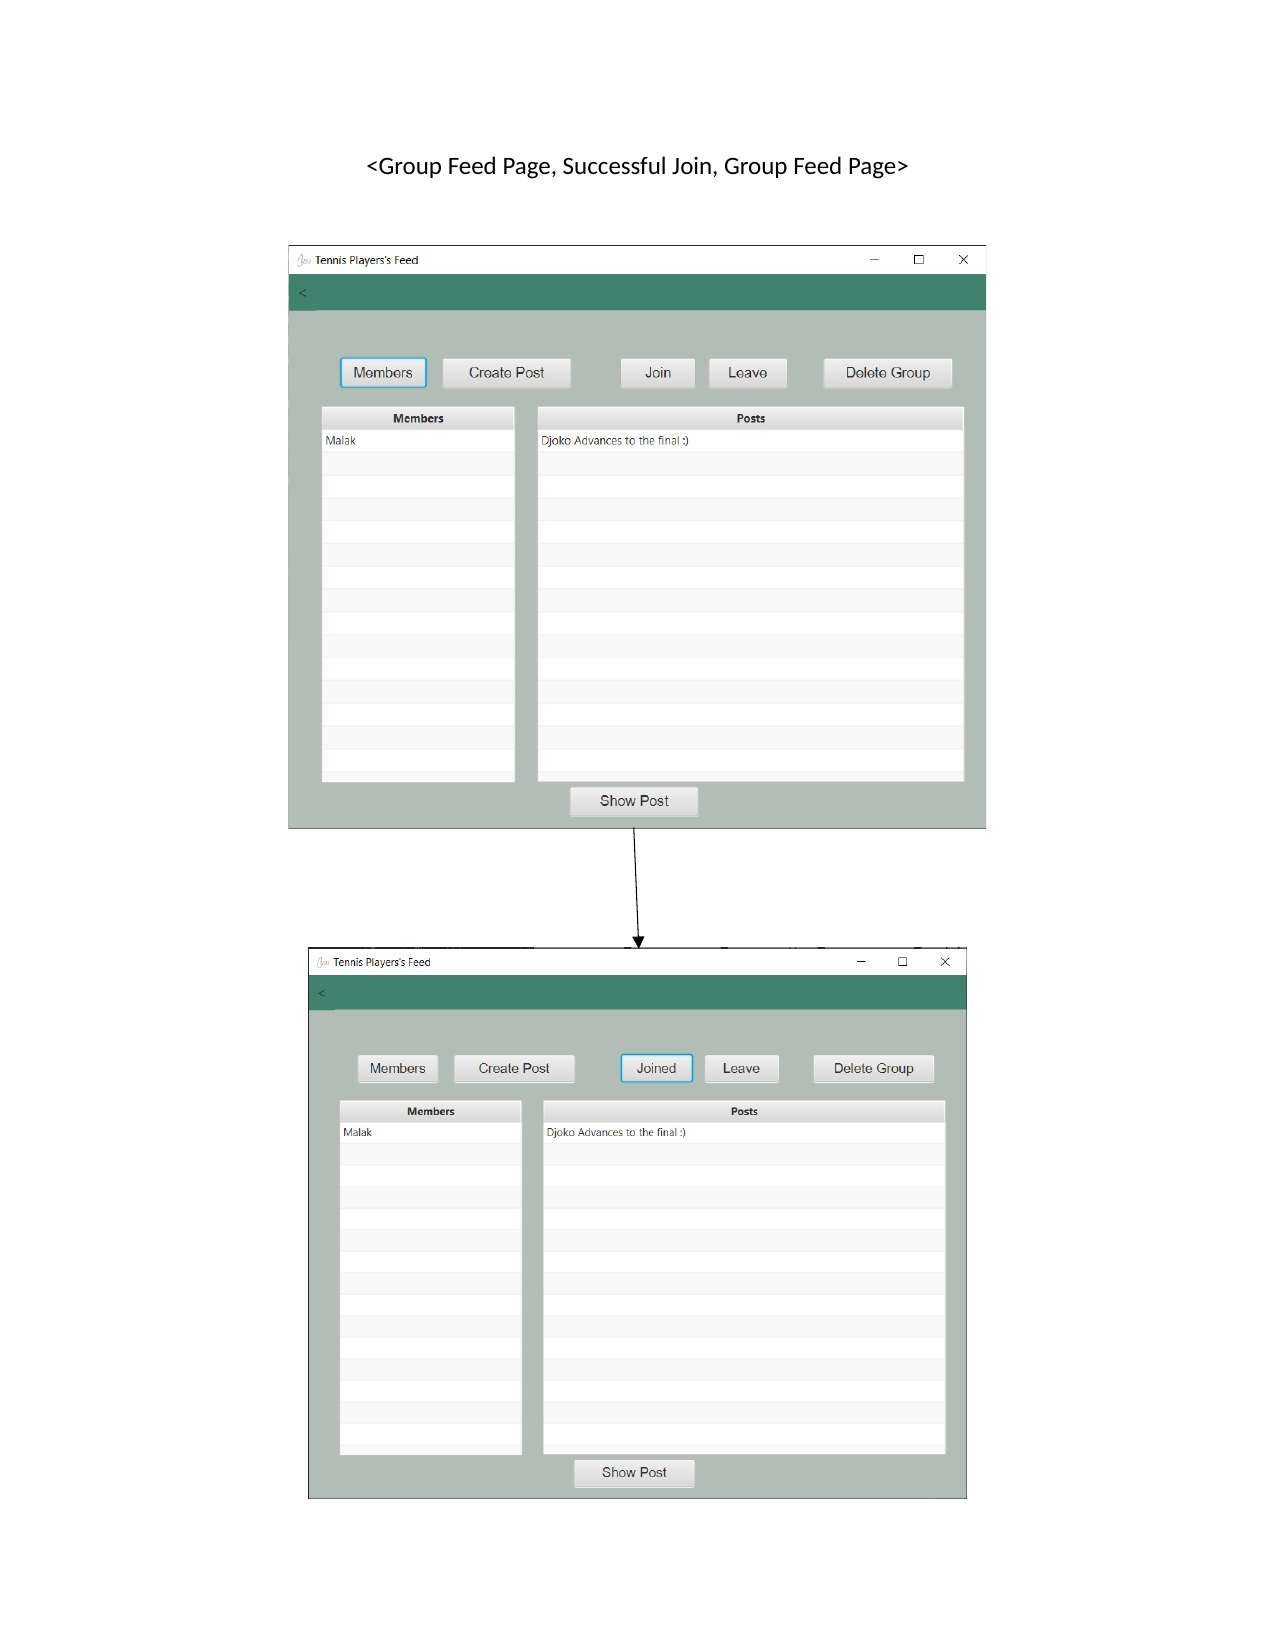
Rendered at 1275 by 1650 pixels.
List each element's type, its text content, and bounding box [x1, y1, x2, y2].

text <Group Feed Page, Successful Join, Group Feed Page> [150, 150, 1125, 181]
picture [308, 947, 967, 1499]
picture [288, 245, 987, 829]
